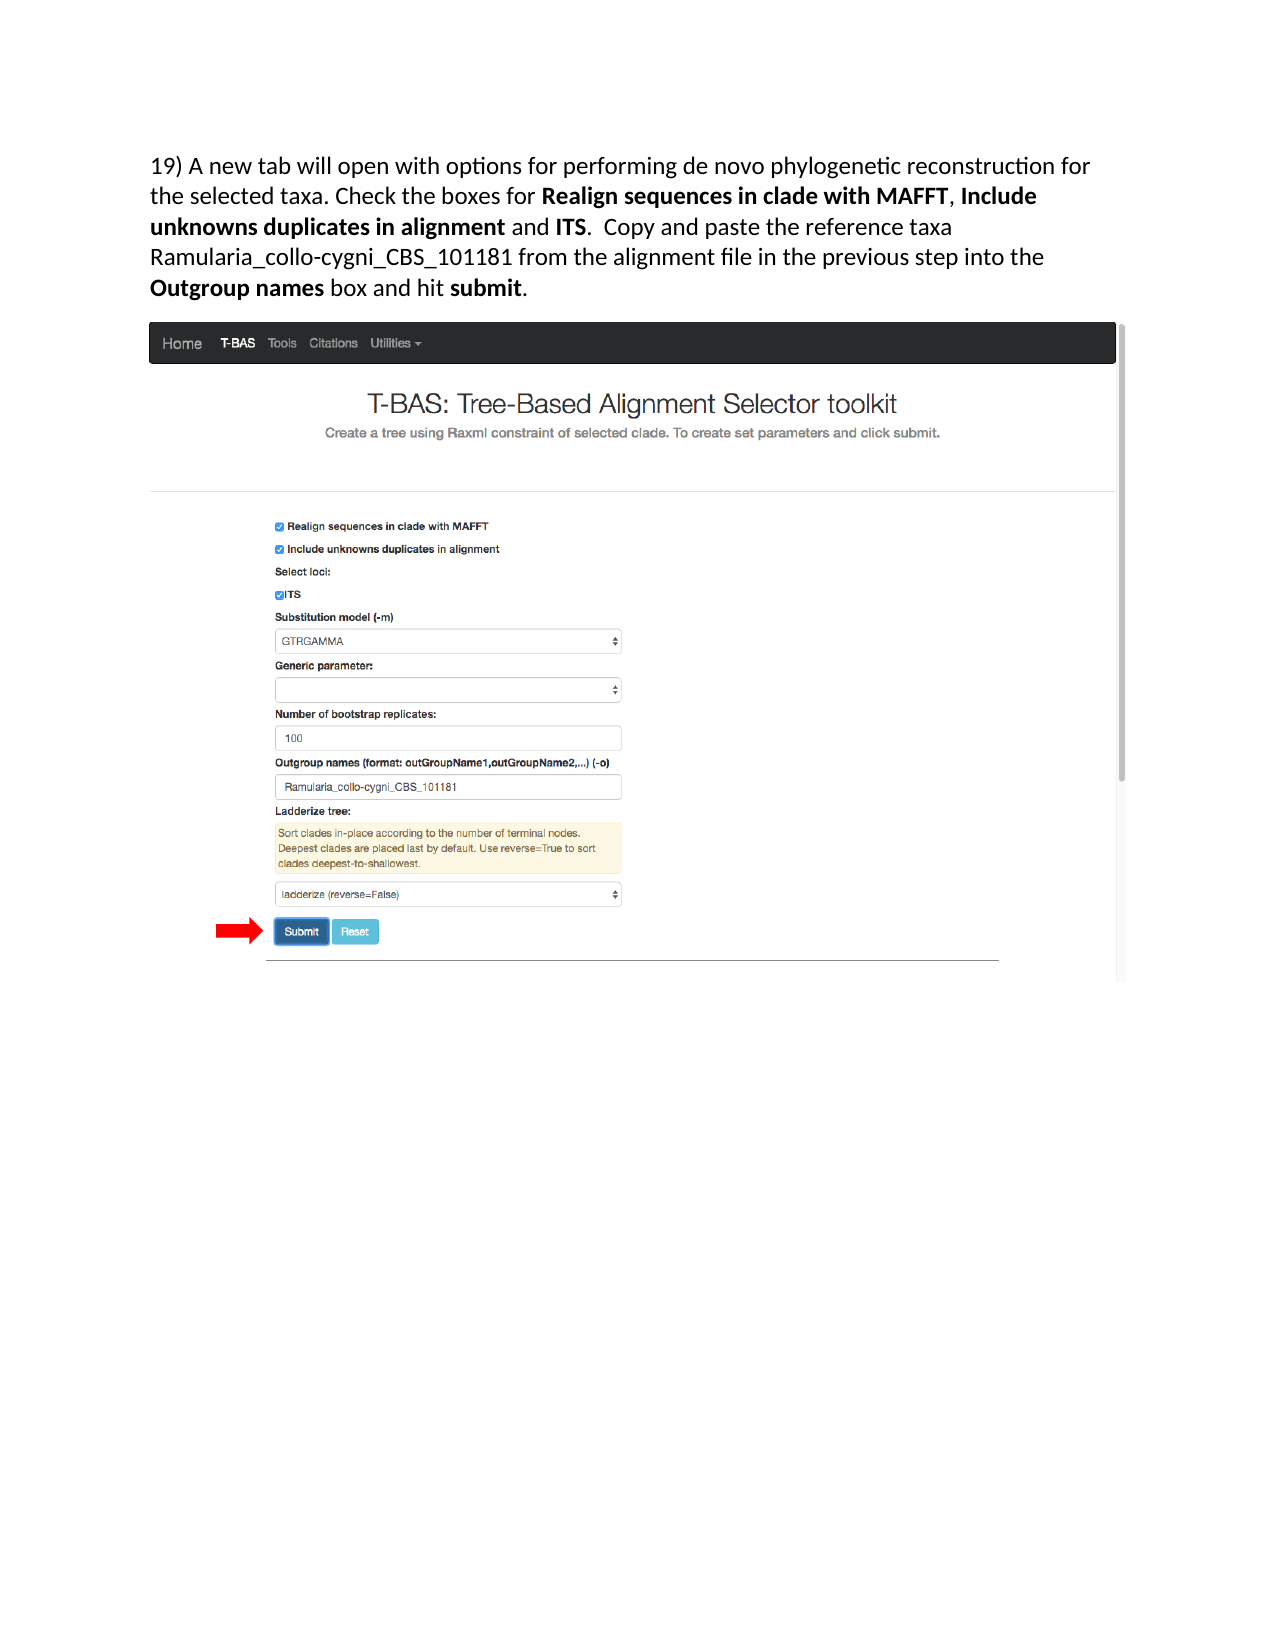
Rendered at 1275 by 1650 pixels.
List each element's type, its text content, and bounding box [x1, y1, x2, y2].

text 19) A new tab will open with options for performing de novo phylogenetic reconstruction for the selected taxa. Check the boxes for Realign sequences in clade with MAFFT, Include unknowns duplicates in alignment and ITS. Copy and paste the reference taxa Ramularia_collo-cygni_CBS_101181 from the alignment file in the previous step into the Outgroup names box and hit submit. [150, 150, 1125, 303]
picture [149, 322, 1126, 982]
